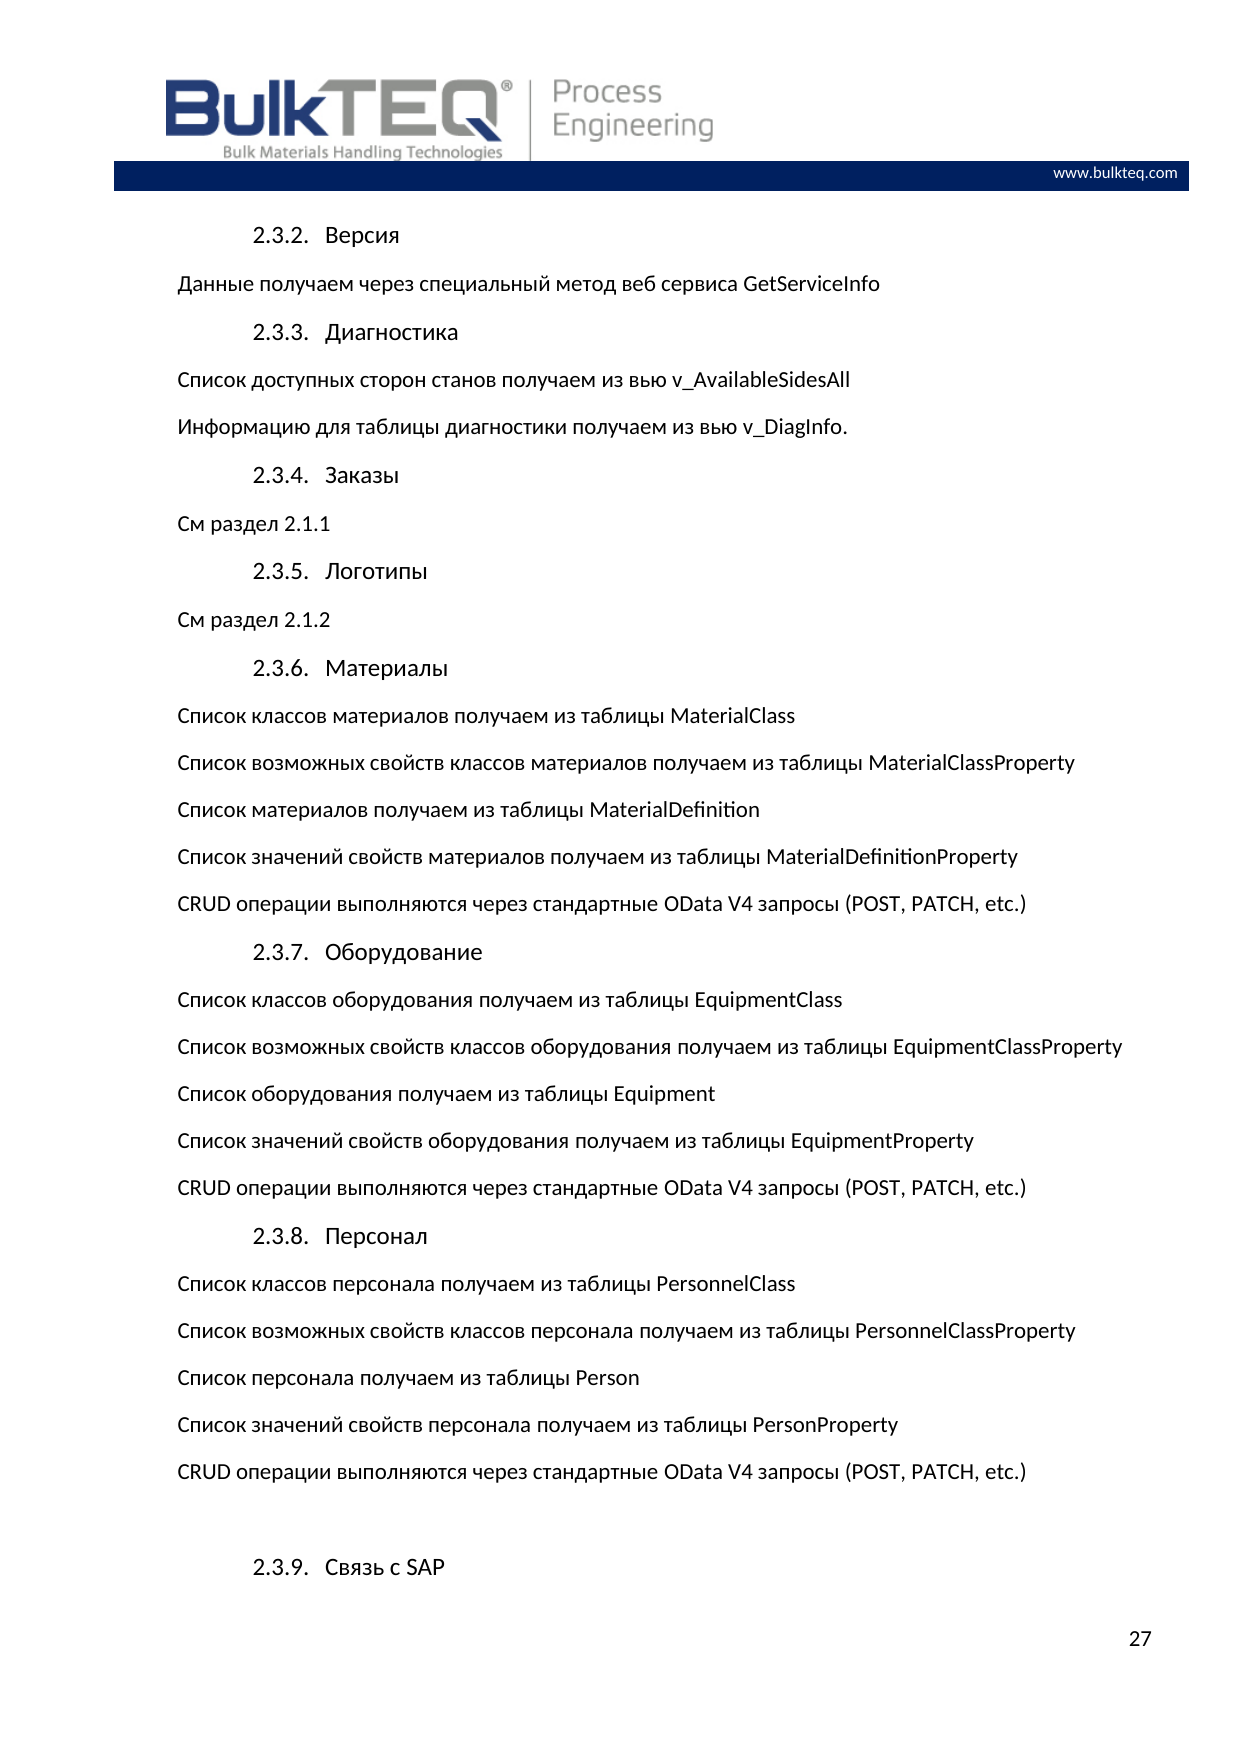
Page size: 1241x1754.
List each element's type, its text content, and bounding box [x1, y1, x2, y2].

subtitle Заказы [252, 459, 1152, 489]
picture [166, 78, 713, 161]
text Список значений свойств персонала получаем из таблицы PersonProperty [177, 1410, 1152, 1438]
subtitle Версия [252, 219, 1152, 250]
text CRUD операции выполняются через стандартные OData V4 запросы (POST, PATCH, etc.) [177, 1173, 1152, 1201]
subtitle Персонал [252, 1220, 1152, 1250]
text См раздел 2.1.2 [177, 605, 1152, 633]
subtitle Логотипы [252, 556, 1152, 586]
text Список значений свойств материалов получаем из таблицы MaterialDefinitionProperty [177, 842, 1152, 870]
subtitle Материалы [252, 652, 1152, 682]
text Список классов оборудования получаем из таблицы EquipmentClass [177, 986, 1152, 1013]
subtitle Диагностика [252, 316, 1152, 346]
text CRUD операции выполняются через стандартные OData V4 запросы (POST, PATCH, etc.) [177, 889, 1152, 917]
text Информацию для таблицы диагностики получаем из вью v_DiagInfo. [177, 412, 1152, 440]
text Список возможных свойств классов материалов получаем из таблицы MaterialClassProperty [177, 748, 1152, 776]
text Список персонала получаем из таблицы Person [177, 1363, 1152, 1391]
text См раздел 2.1.1 [177, 509, 1152, 537]
subtitle Оборудование [252, 936, 1152, 966]
text Список возможных свойств классов персонала получаем из таблицы PersonnelClassProperty [177, 1316, 1152, 1344]
text Данные получаем через специальный метод веб сервиса GetServiceInfo [177, 269, 1152, 297]
text Список классов персонала получаем из таблицы PersonnelClass [177, 1269, 1152, 1297]
text Список доступных сторон станов получаем из вью v_AvailableSidesAll [177, 365, 1152, 393]
text Список материалов получаем из таблицы MaterialDefinition [177, 795, 1152, 823]
text Список оборудования получаем из таблицы Equipment [177, 1079, 1152, 1107]
subtitle Связь с SAP [252, 1551, 1152, 1581]
text CRUD операции выполняются через стандартные OData V4 запросы (POST, PATCH, etc.) [177, 1457, 1152, 1485]
text Список возможных свойств классов оборудования получаем из таблицы EquipmentClassProperty [177, 1032, 1152, 1060]
text Список значений свойств оборудования получаем из таблицы EquipmentProperty [177, 1126, 1152, 1154]
text Список классов материалов получаем из таблицы MaterialClass [177, 702, 1152, 729]
